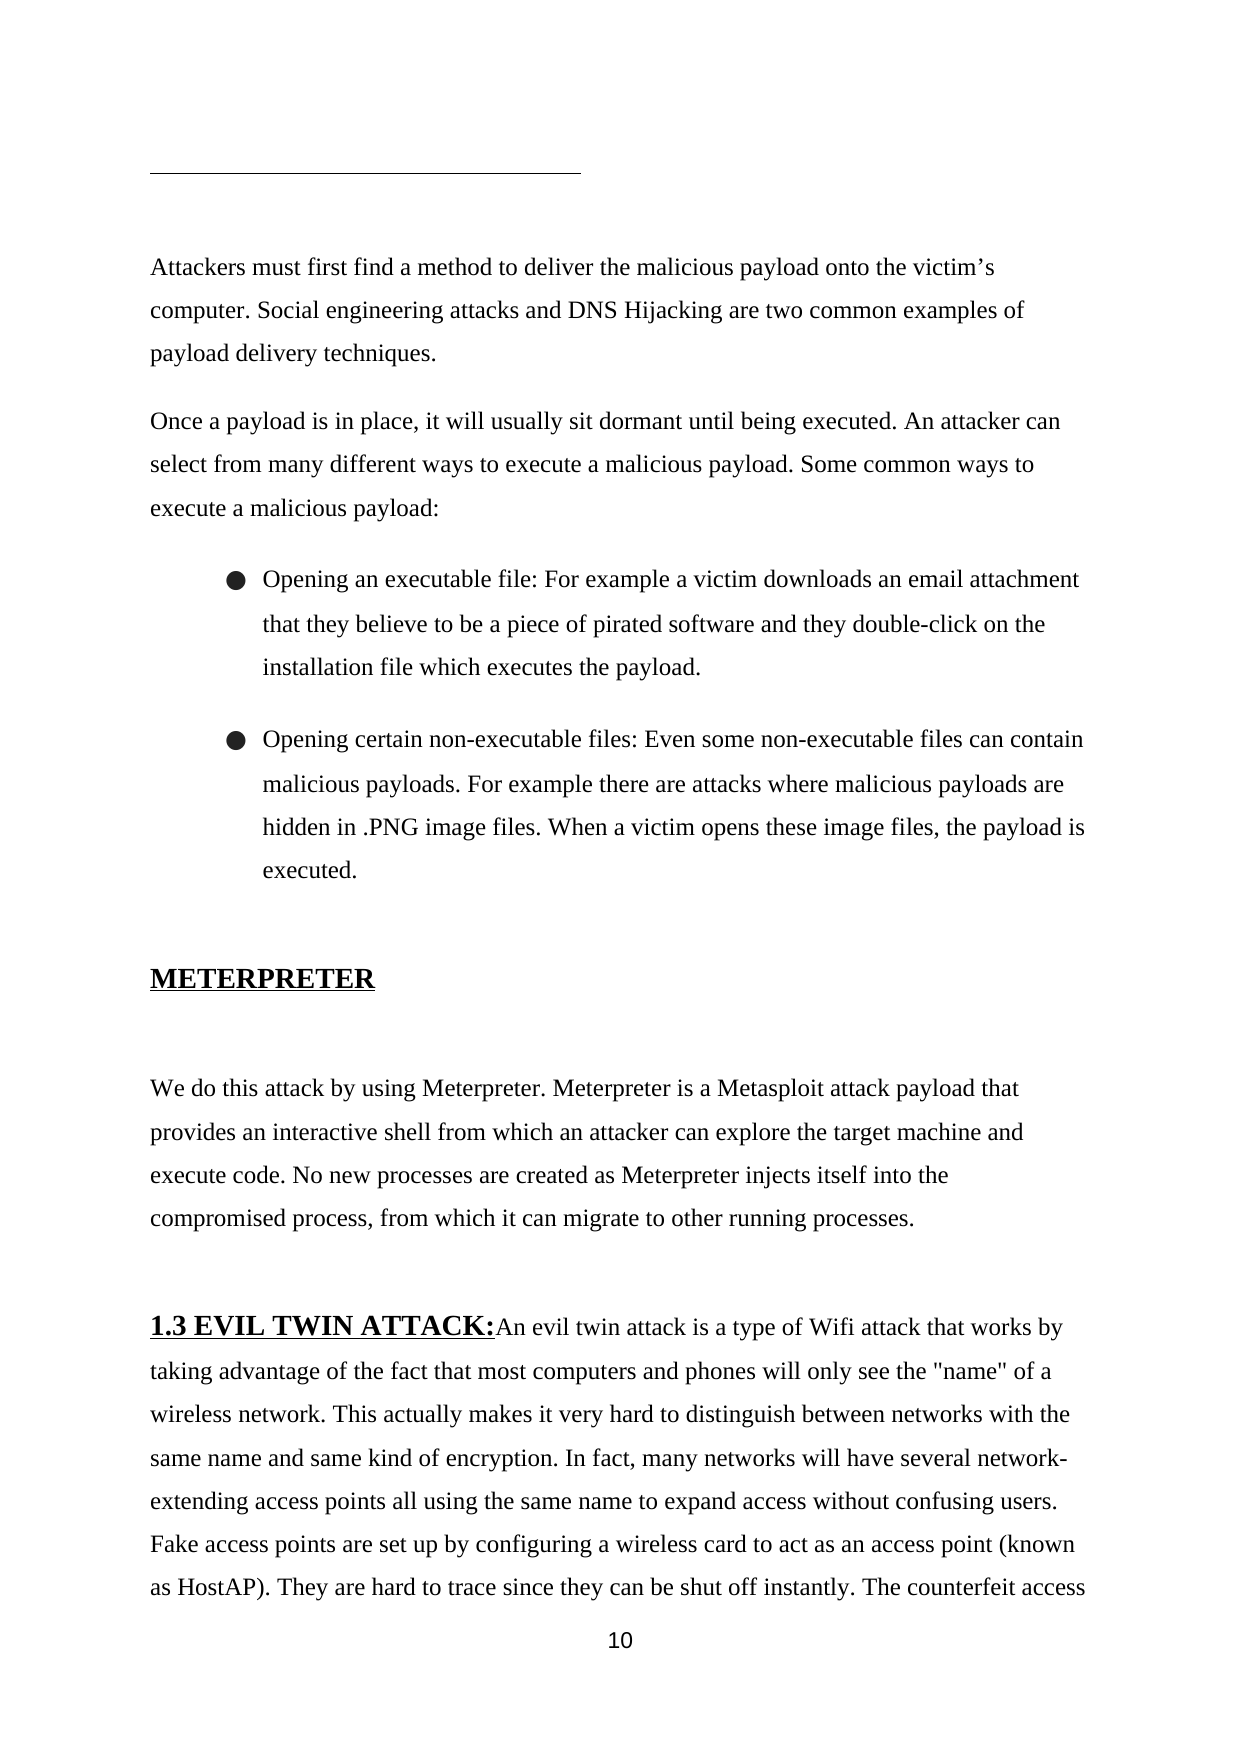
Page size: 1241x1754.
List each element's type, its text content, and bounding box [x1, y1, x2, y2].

text METERPRETER [150, 961, 1090, 994]
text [150, 1308, 1090, 1601]
list Opening certain non-executable files: Even some non-executable files can contain malicious payloads. For example there are attacks where malicious payloads are hidden in .PNG image files. When a victim opens these image files, the payload is executed. [225, 720, 1090, 884]
text Once a payload is in place, it will usually sit dormant until being executed. An attacker can select from many different ways to execute a malicious payload. Some common ways to execute a malicious payload: [150, 406, 1090, 521]
text We do this attack by using Meterpreter. Meterpreter is a Metasploit attack payload that provides an interactive shell from which an attacker can explore the target machine and execute code. No new processes are created as Meterpreter injects itself into the compromised process, from which it can migrate to other running processes. [150, 1073, 1090, 1232]
list Opening an executable file: For example a victim downloads an email attachment that they believe to be a piece of pirated software and they double-click on the installation file which executes the payload. [225, 561, 1090, 681]
text Attackers must first find a method to deliver the malicious payload onto the victim’s computer. Social engineering attacks and DNS Hijacking are two common examples of payload delivery techniques. [150, 252, 1090, 367]
